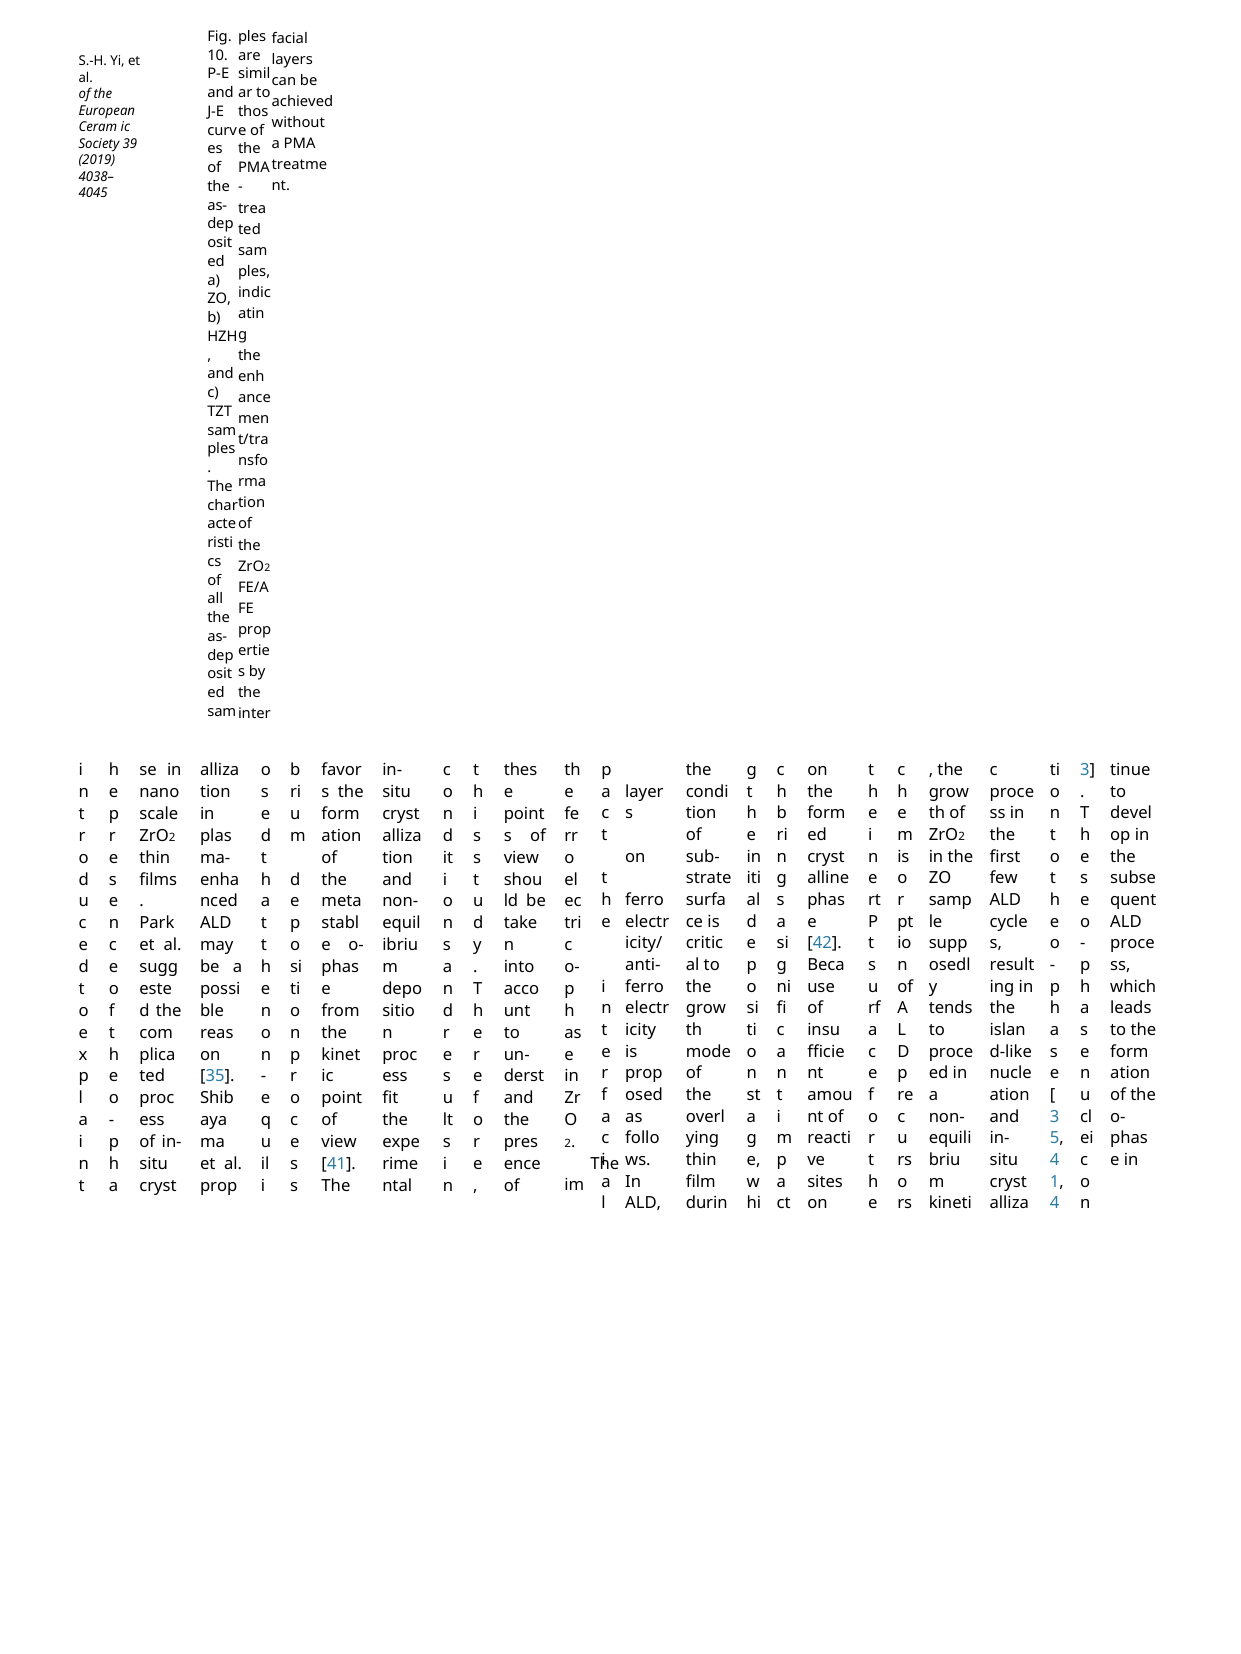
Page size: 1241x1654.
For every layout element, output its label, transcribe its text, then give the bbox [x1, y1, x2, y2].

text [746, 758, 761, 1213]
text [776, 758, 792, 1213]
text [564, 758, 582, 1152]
text treated samples, indicating the enhancement/transformation of the ZrO2 FE/AFE properties by the interfacial layers can be achieved without a PMA treatment. [271, 26, 336, 195]
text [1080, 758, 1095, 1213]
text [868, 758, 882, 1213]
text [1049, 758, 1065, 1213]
text treated samples, indicating the enhancement/transformation of the ZrO2 FE/AFE properties by the interfacial layers can be achieved without a PMA treatment. [238, 196, 271, 722]
text S.-H. Yi, et al. Journal of the European Ceram ic Society 39 (2019) 4038–4045 [78, 53, 143, 201]
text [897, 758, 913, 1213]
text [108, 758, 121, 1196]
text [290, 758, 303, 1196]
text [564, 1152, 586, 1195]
text Fig. 10. P-E and J-E curves of the as-deposited a) ZO, b) HZH, and c) TZT samples. The characteristics of all the as-deposited samples are similar to those of the PMA- [207, 26, 271, 720]
